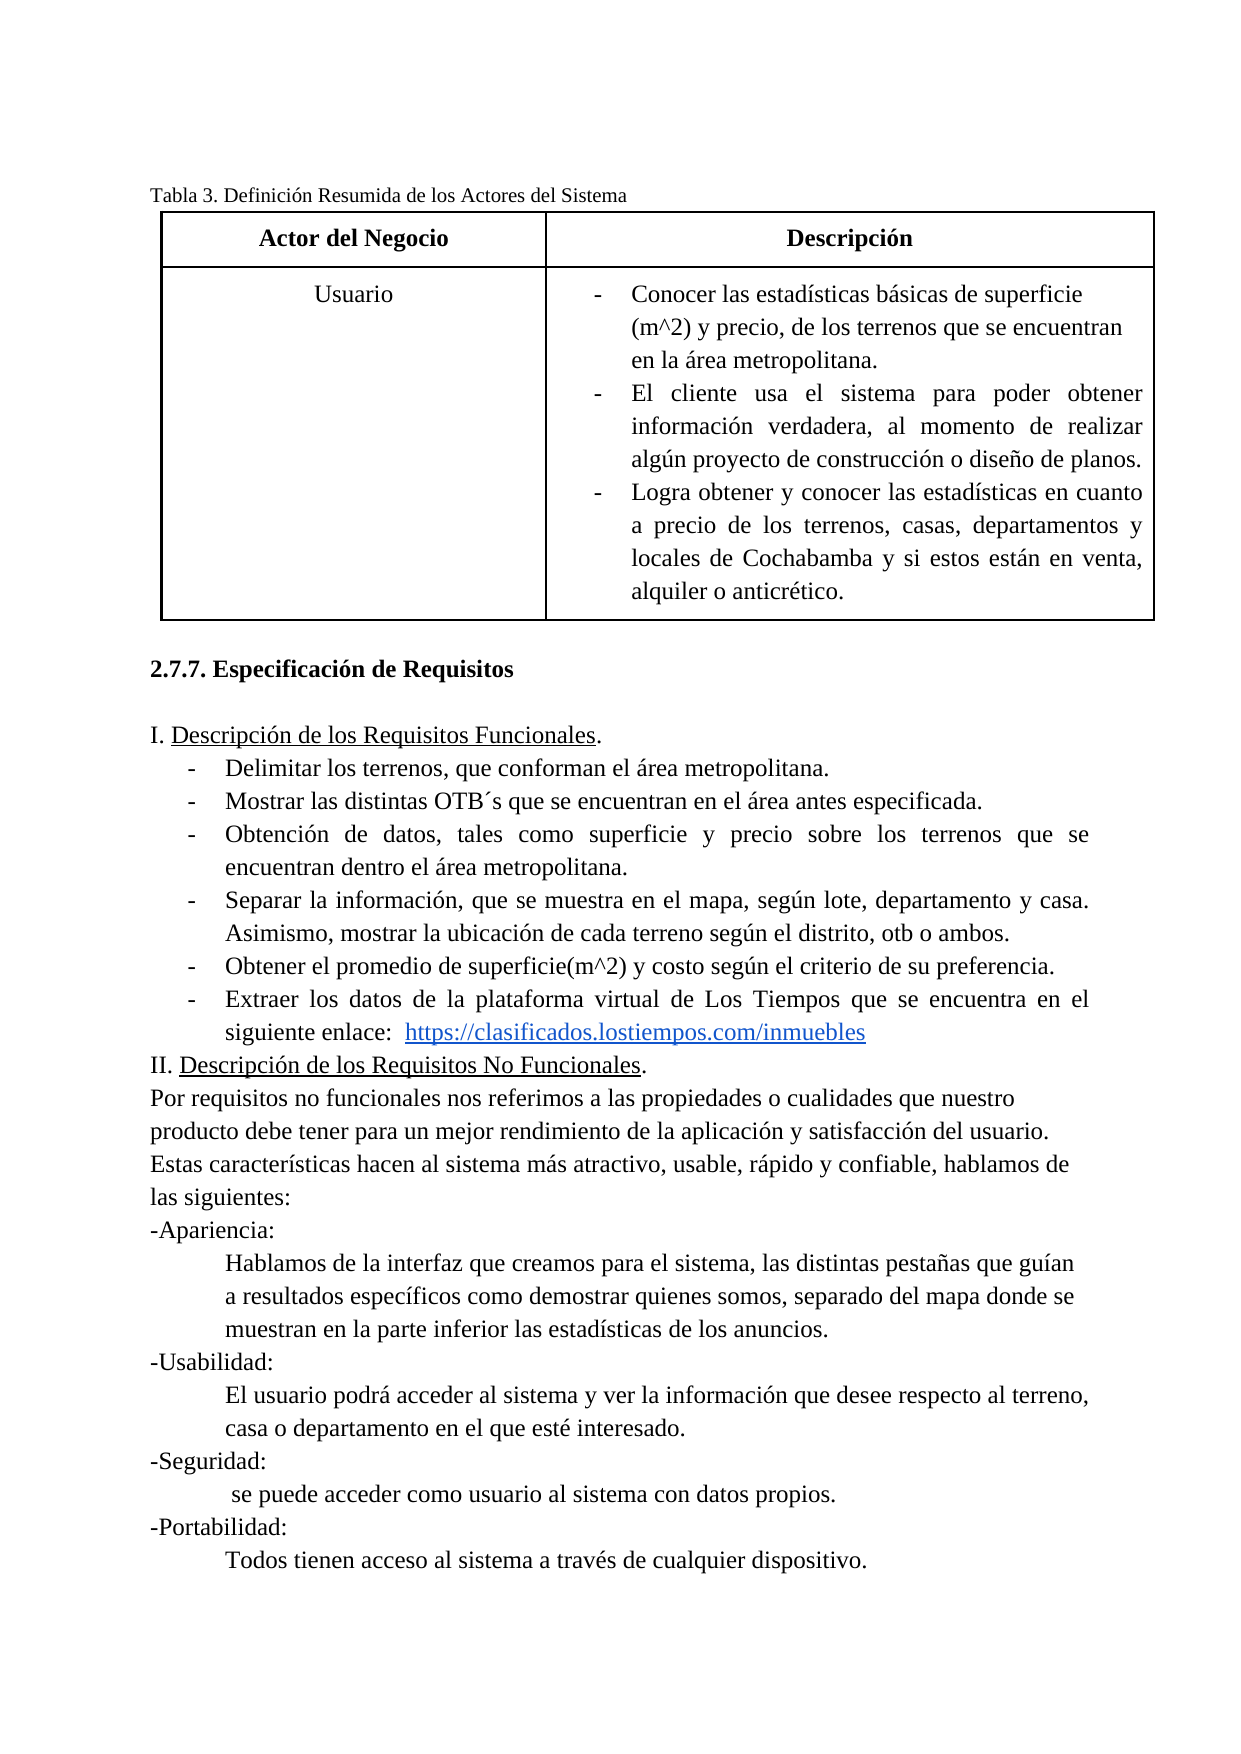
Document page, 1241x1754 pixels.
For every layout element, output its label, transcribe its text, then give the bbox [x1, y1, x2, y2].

list Delimitar los terrenos, que conforman el área metropolitana. [187, 753, 1090, 782]
text Por requisitos no funcionales nos referimos a las propiedades o cualidades que nuestro producto debe tener para un mejor rendimiento de la aplicación y satisfacción del usuario. Estas características hacen al sistema más atractivo, usable, rápido y confiable, hablamos de las siguientes: [150, 1083, 1090, 1211]
text -Usabilidad: [150, 1347, 1090, 1376]
table_header Descripción [547, 213, 1153, 266]
text 2.7.7. Especificación de Requisitos [150, 654, 1090, 683]
text -Portabilidad: [150, 1512, 1090, 1541]
table_header Actor del Negocio [163, 213, 545, 266]
list Extraer los datos de la plataforma virtual de Los Tiempos que se encuentra en el siguiente enlace: https://clasificados.lostiempos.com/inmuebles [187, 984, 1090, 1046]
table_cell Conocer las estadísticas básicas de superficie (m^2) y precio, de los terrenos que se encuentran en la área metropolitana. El cliente usa el sistema para poder obtener información verdadera, al momento de realizar algún proyecto de construcción o diseño de planos. Logra obtener y conocer las estadísticas en cuanto a precio de los terrenos, casas, departamentos y locales de Cochabamba y si estos están en venta, alquiler o anticrético. [547, 268, 1153, 619]
text Todos tienen acceso al sistema a través de cualquier dispositivo. [150, 1546, 1090, 1574]
text II. Descripción de los Requisitos No Funcionales. [150, 1050, 1090, 1079]
list Mostrar las distintas OTB´s que se encuentran en el área antes especificada. [187, 786, 1090, 815]
text -Seguridad: [150, 1446, 1090, 1475]
text se puede acceder como usuario al sistema con datos propios. [150, 1479, 1090, 1508]
text El usuario podrá acceder al sistema y ver la información que desee respecto al terreno, casa o departamento en el que esté interesado. [225, 1380, 1090, 1442]
text -Apariencia: [150, 1215, 1090, 1244]
text I. Descripción de los Requisitos Funcionales. [150, 720, 1090, 749]
table_cell Usuario [163, 268, 545, 619]
list Obtención de datos, tales como superficie y precio sobre los terrenos que se encuentran dentro el área metropolitana. [187, 819, 1090, 881]
list Separar la información, que se muestra en el mapa, según lote, departamento y casa. Asimismo, mostrar la ubicación de cada terreno según el distrito, otb o ambos. [187, 885, 1090, 947]
list Obtener el promedio de superficie(m^2) y costo según el criterio de su preferencia. [187, 951, 1090, 980]
text Hablamos de la interfaz que creamos para el sistema, las distintas pestañas que guían a resultados específicos como demostrar quienes somos, separado del mapa donde se muestran en la parte inferior las estadísticas de los anuncios. [225, 1248, 1090, 1343]
text Tabla 3. Definición Resumida de los Actores del Sistema [150, 183, 1090, 207]
